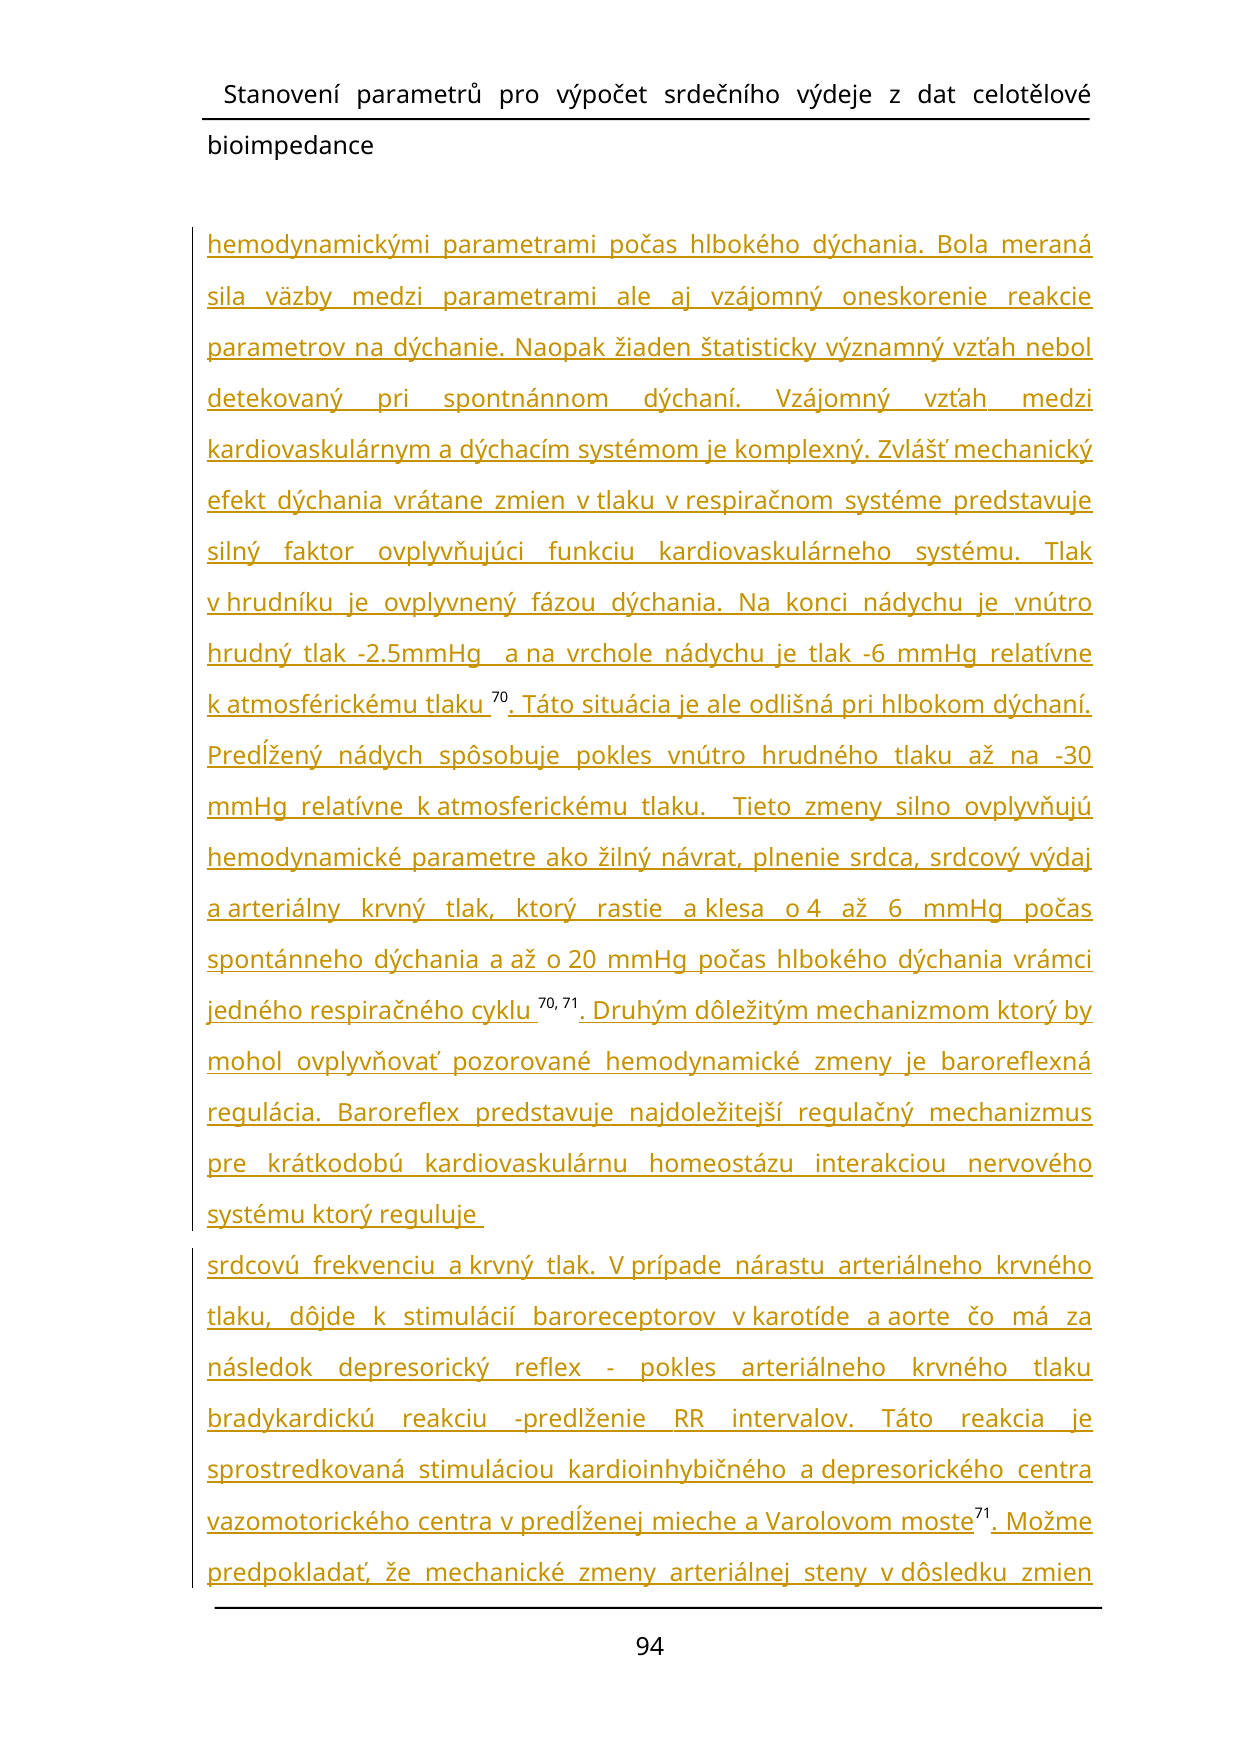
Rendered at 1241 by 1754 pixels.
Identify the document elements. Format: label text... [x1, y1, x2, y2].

text 7070, 71 [207, 1126, 1092, 1175]
text 7070, 71 [207, 410, 1092, 460]
text 7070, 71 [207, 1074, 1092, 1124]
text 7070, 71 [207, 360, 1092, 409]
text 7070, 71 [207, 309, 1092, 358]
text 7070, 71 [207, 768, 1092, 817]
text 7070, 71 [207, 513, 1092, 562]
text 717273 [207, 1330, 1092, 1379]
text 717273 [207, 1483, 1092, 1583]
text 7070, 71 [207, 227, 1092, 256]
text 717273 [207, 1431, 1092, 1481]
text 717273 [207, 1248, 1092, 1277]
text 7070, 71 [207, 870, 1092, 919]
text 7070, 71 [207, 819, 1092, 868]
text 7070, 71 [207, 1177, 1092, 1231]
text 7070, 71 [207, 462, 1092, 511]
text 717273 [207, 1279, 1092, 1328]
text 7070, 71 [207, 614, 1092, 664]
text 7070, 71 [207, 564, 1092, 613]
text 7070, 71 [207, 972, 1092, 1073]
text 7070, 71 [207, 921, 1092, 971]
text 7070, 71 [207, 258, 1092, 307]
text 7070, 71 [207, 666, 1092, 766]
text 717273 [207, 1381, 1092, 1430]
